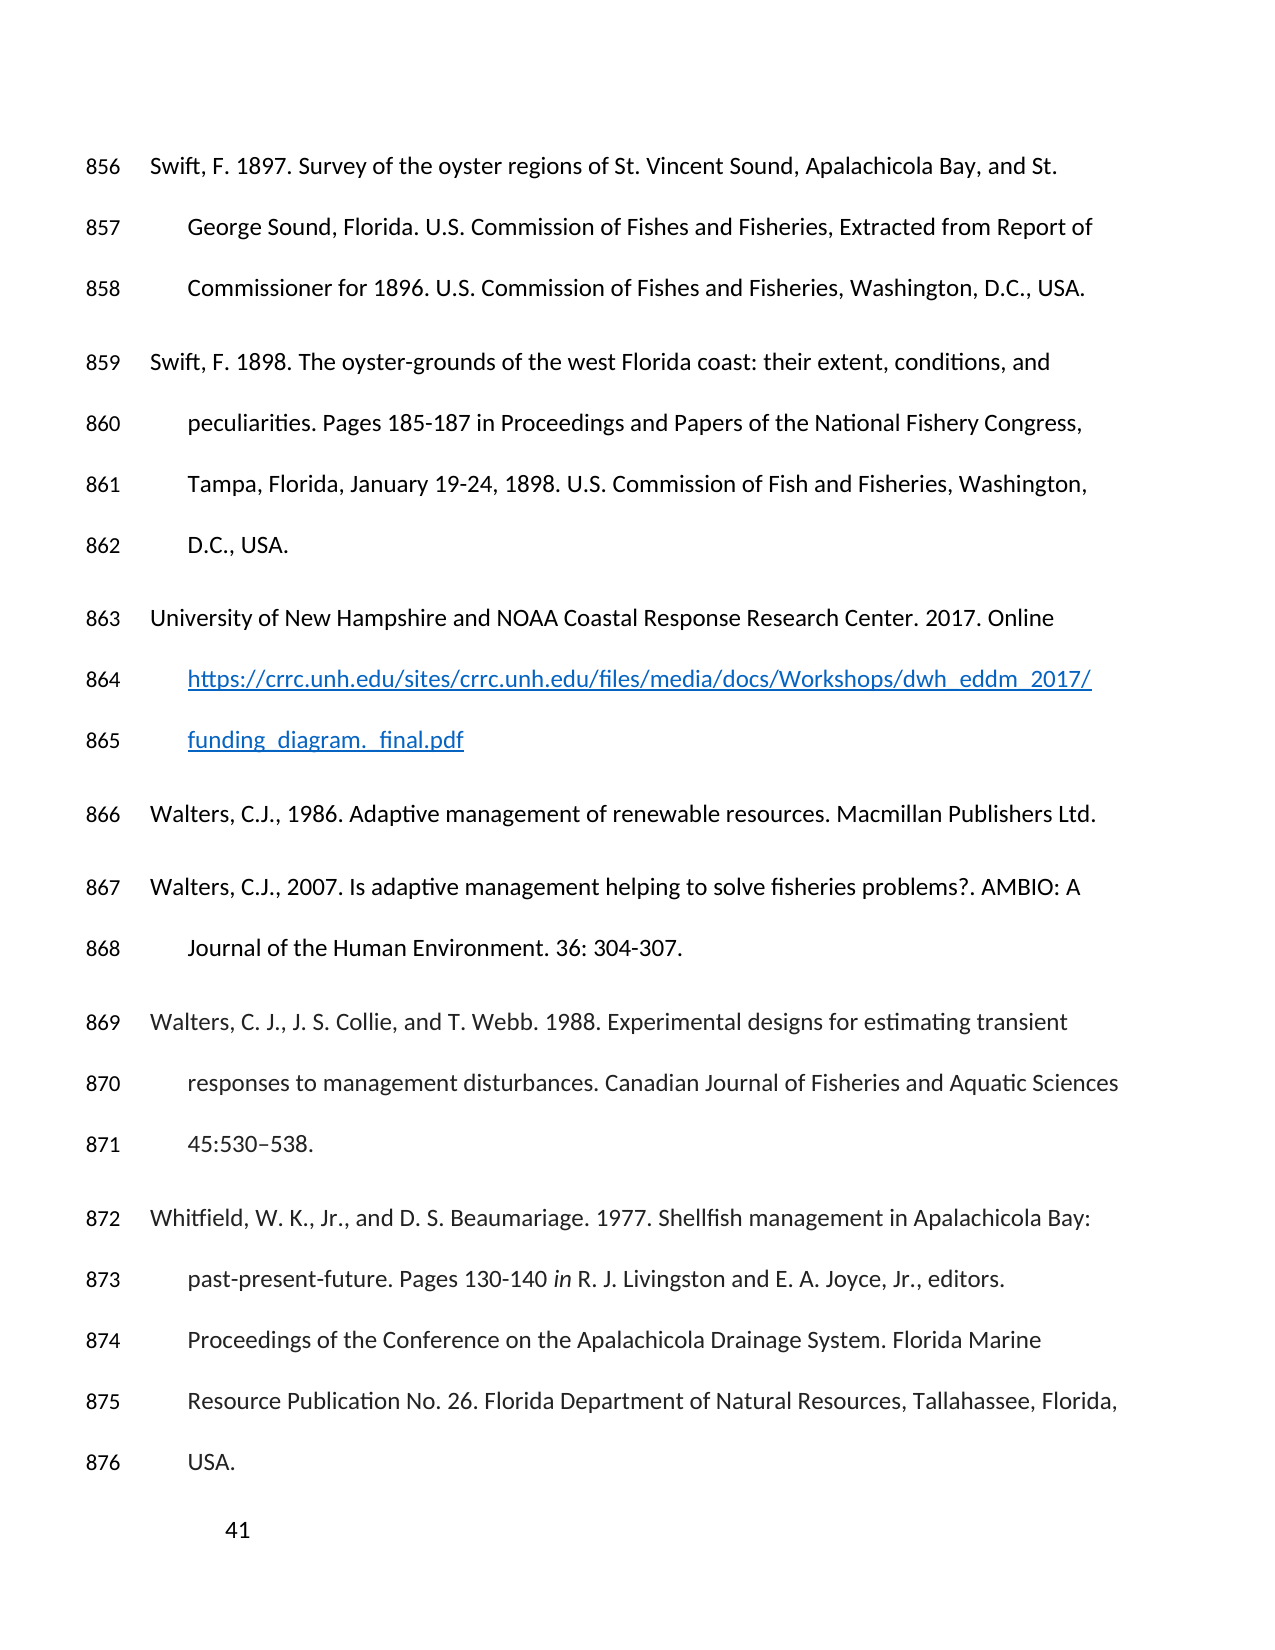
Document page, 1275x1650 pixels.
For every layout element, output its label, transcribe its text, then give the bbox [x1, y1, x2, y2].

text Swift, F. 1898. The oyster-grounds of the west Florida coast: their extent, conditions, and peculiarities. Pages 185-187 in Proceedings and Papers of the National Fishery Congress, Tampa, Florida, January 19-24, 1898. U.S. Commission of Fish and Fisheries, Washington, D.C., USA. [150, 346, 1125, 559]
text Walters, C.J., 1986. Adaptive management of renewable resources. Macmillan Publishers Ltd. [150, 798, 1125, 828]
text Walters, C.J., 2007. Is adaptive management helping to solve fisheries problems?. AMBIO: A Journal of the Human Environment. 36: 304-307. [150, 871, 1125, 963]
text Whitfield, W. K., Jr., and D. S. Beaumariage. 1977. Shellfish management in Apalachicola Bay: past-present-future. Pages 130-140 in R. J. Livingston and E. A. Joyce, Jr., editors. Proceedings of the Conference on the Apalachicola Drainage System. Florida Marine Resource Publication No. 26. Florida Department of Natural Resources, Tallahassee, Florida, USA. [150, 1202, 1125, 1476]
text Swift, F. 1897. Survey of the oyster regions of St. Vincent Sound, Apalachicola Bay, and St. George Sound, Florida. U.S. Commission of Fishes and Fisheries, Extracted from Report of Commissioner for 1896. U.S. Commission of Fishes and Fisheries, Washington, D.C., USA. [150, 150, 1125, 303]
text University of New Hampshire and NOAA Coastal Response Research Center. 2017. Online https://crrc.unh.edu/sites/crrc.unh.edu/files/media/docs/Workshops/dwh_eddm_2017/funding_diagram._final.pdf [150, 602, 1125, 755]
text Walters, C. J., J. S. Collie, and T. Webb. 1988. Experimental designs for estimating transient responses to management disturbances. Canadian Journal of Fisheries and Aquatic Sciences 45:530–538. [150, 1006, 1125, 1159]
